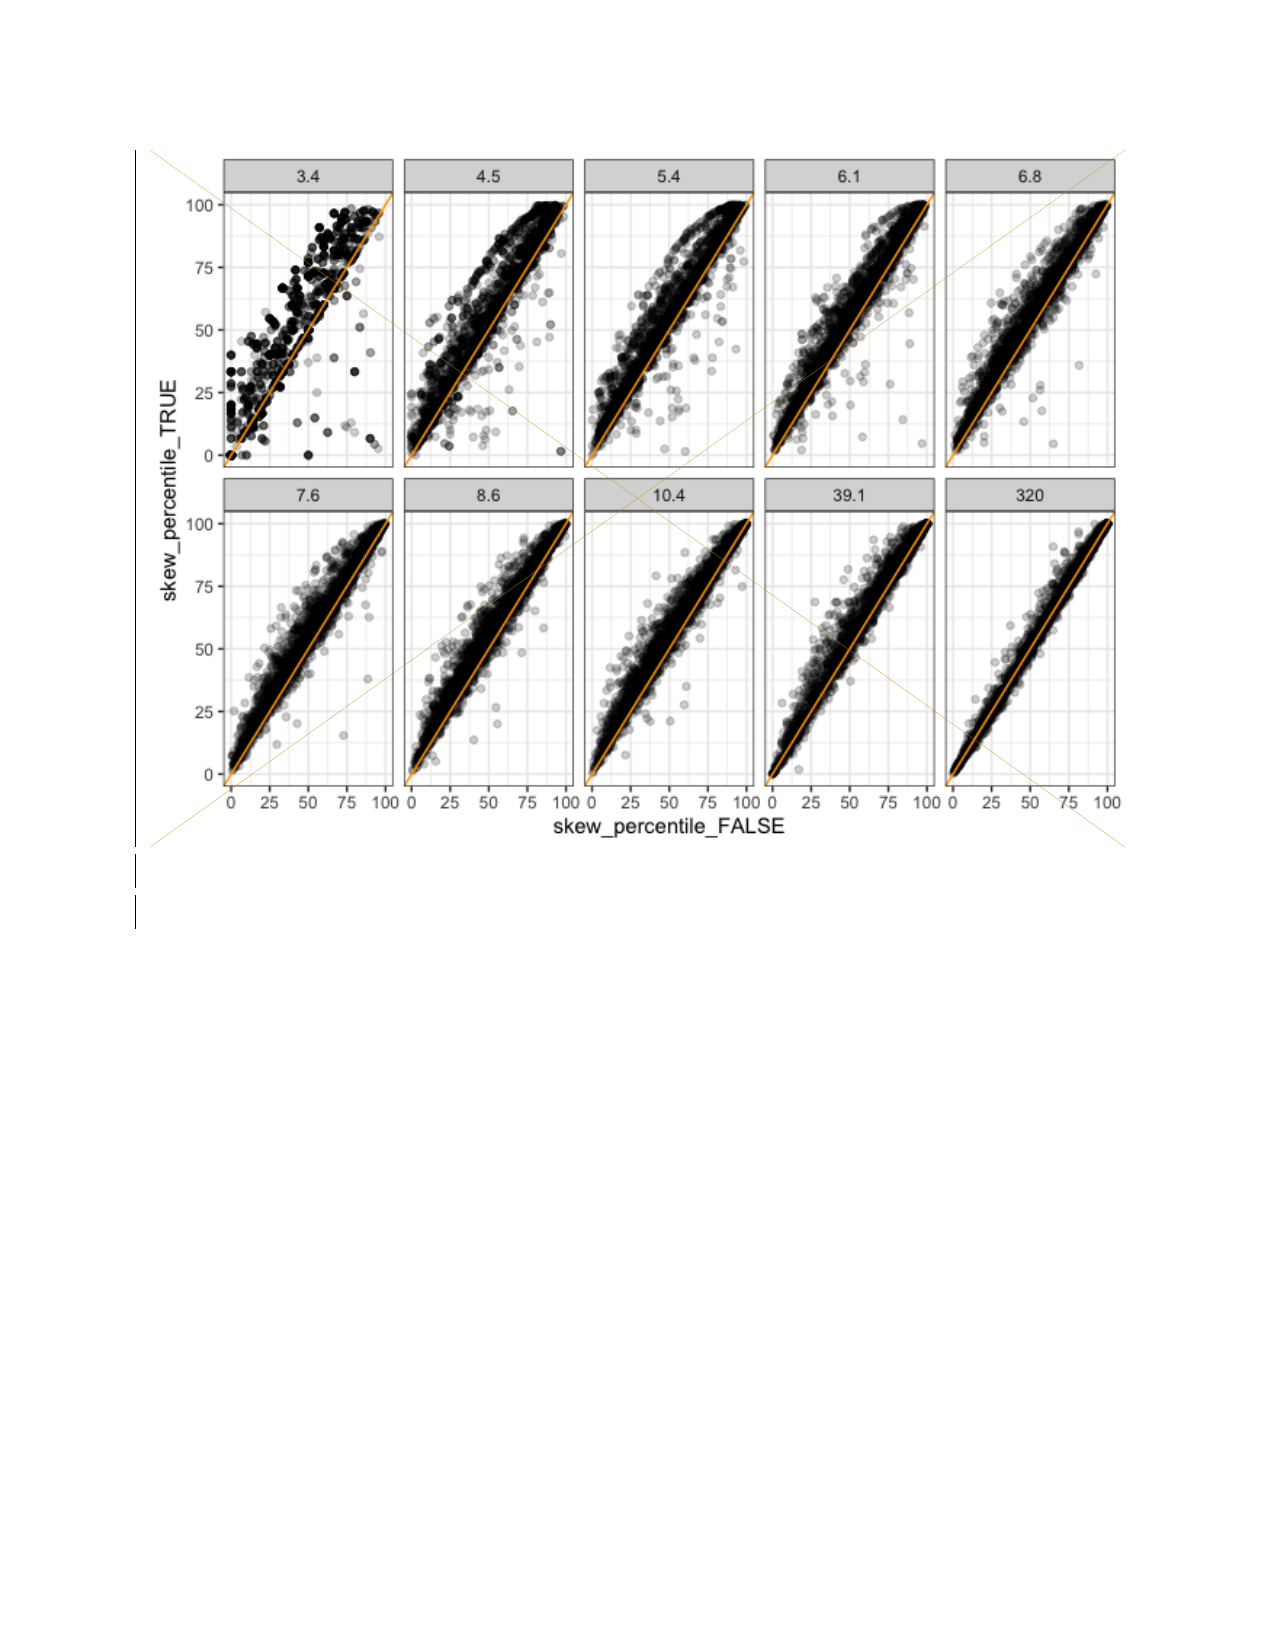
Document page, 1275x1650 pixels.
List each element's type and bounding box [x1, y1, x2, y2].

picture [152, 150, 1123, 498]
picture [150, 151, 636, 846]
picture [151, 500, 1124, 848]
picture [639, 151, 1125, 846]
